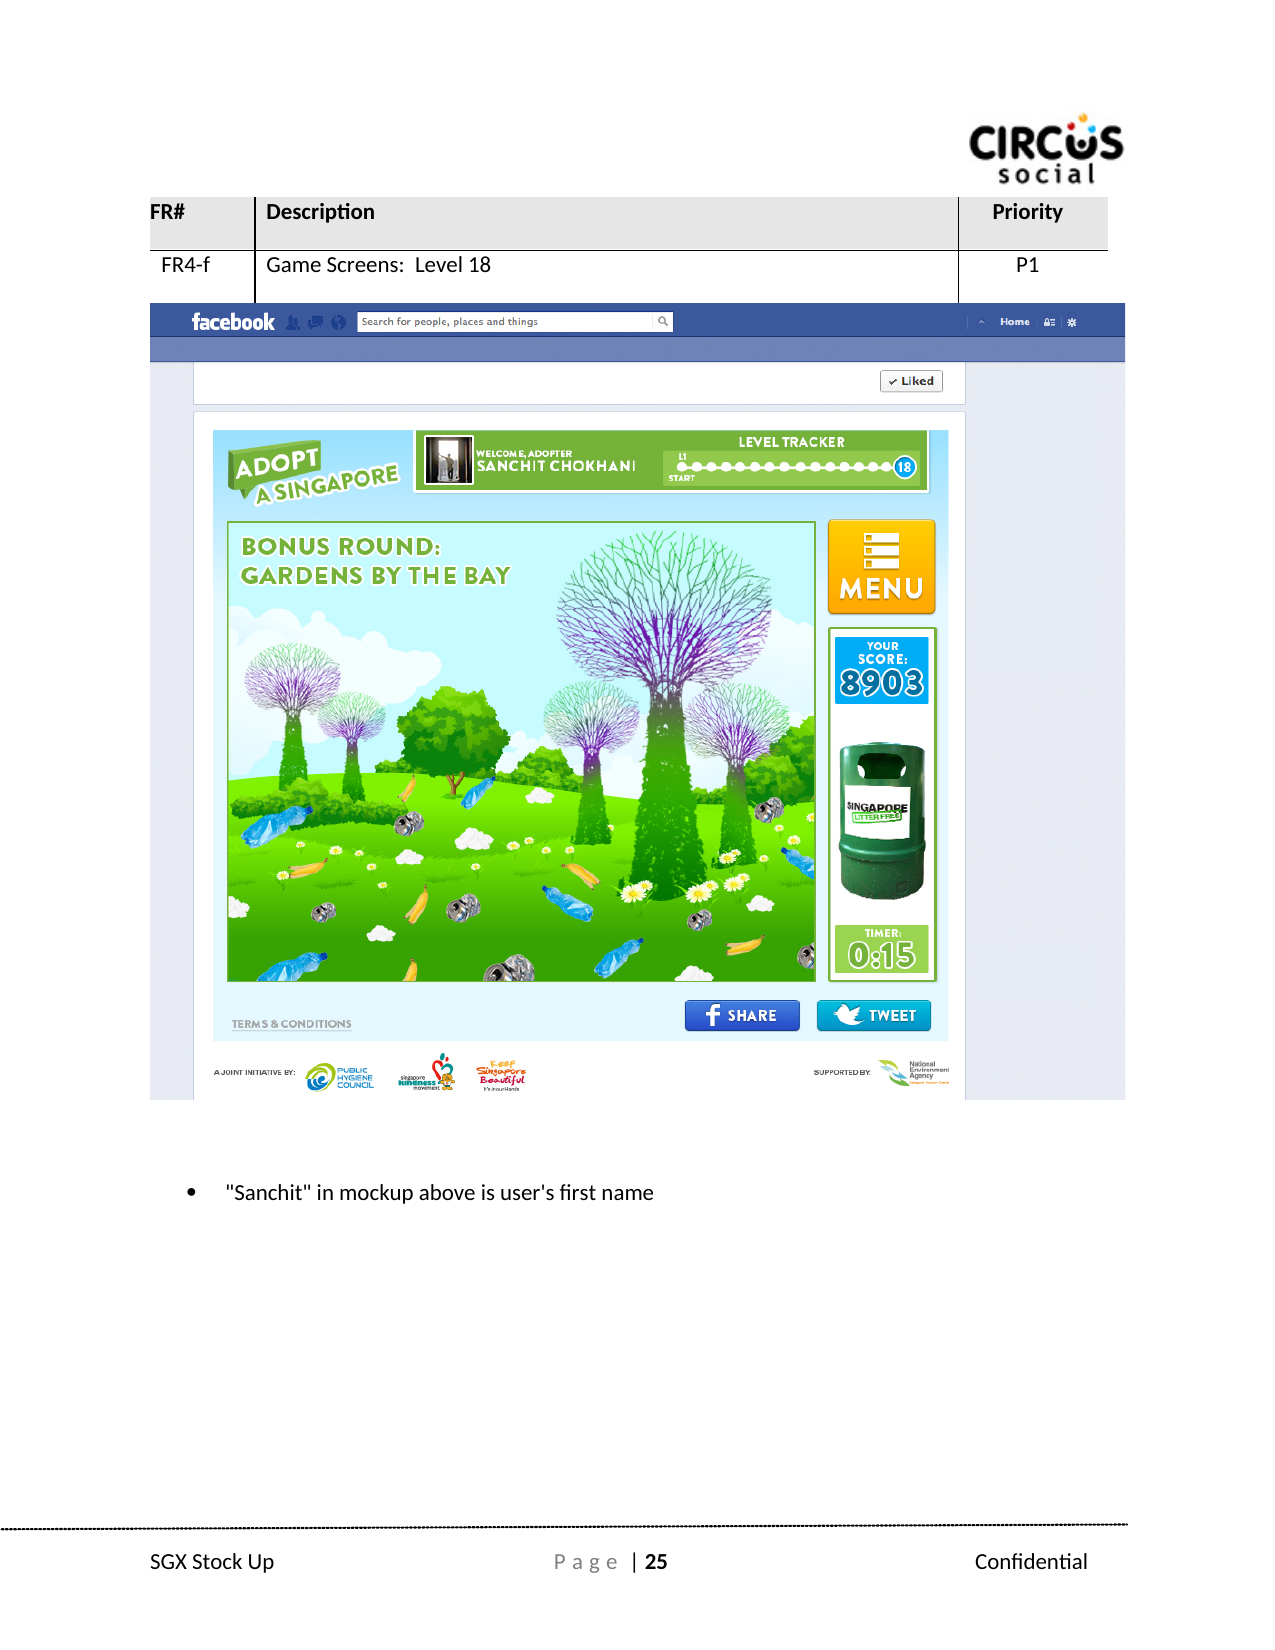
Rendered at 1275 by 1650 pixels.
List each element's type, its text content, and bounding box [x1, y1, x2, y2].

table_header FR# [150, 197, 254, 249]
table_cell [150, 251, 254, 303]
table_header Description [256, 197, 958, 249]
table_cell Game Screens: Level 18 [256, 251, 958, 303]
table_header Priority [959, 197, 1108, 249]
picture [150, 303, 1125, 1100]
picture [968, 103, 1125, 197]
table_cell P1 [959, 251, 1108, 303]
list "Sanchit" in mockup above is user's first name [187, 1178, 1125, 1206]
